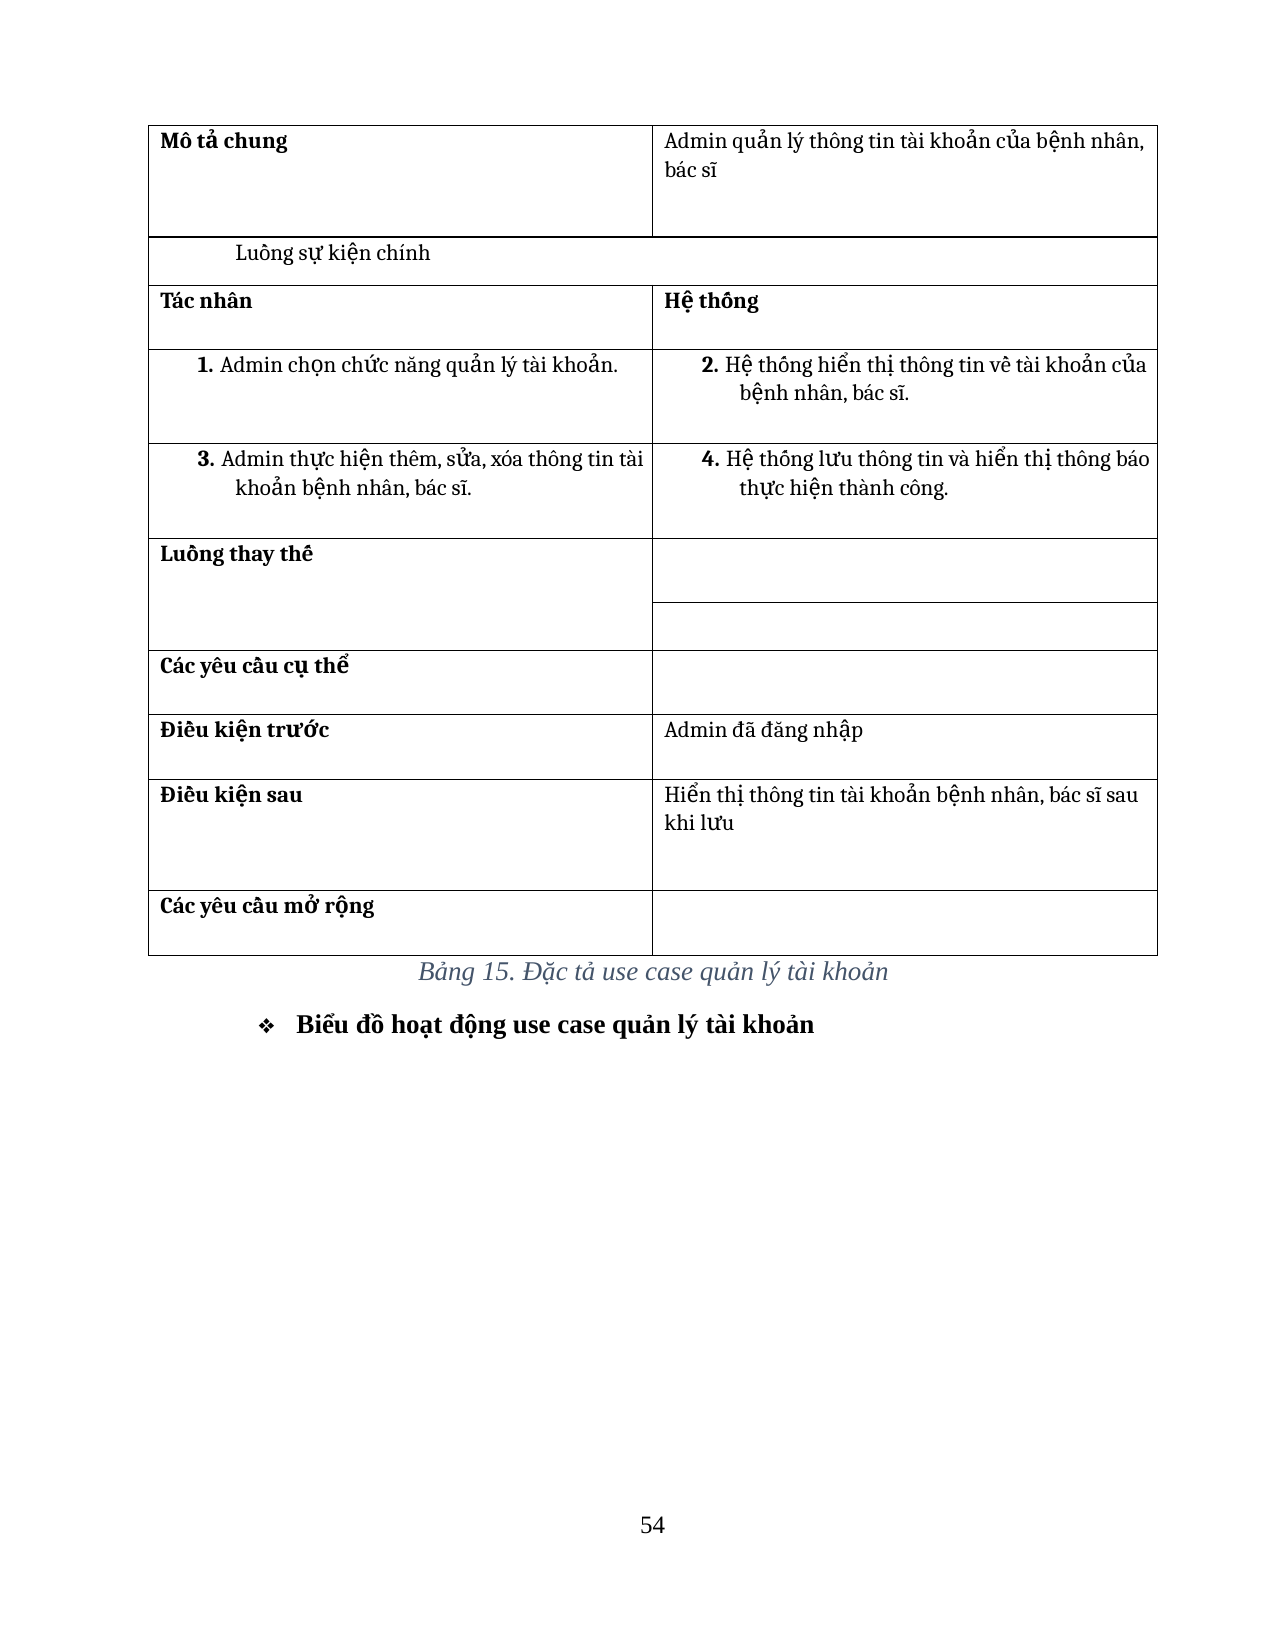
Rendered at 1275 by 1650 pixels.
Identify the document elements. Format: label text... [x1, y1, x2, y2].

table_cell Các yêu cầu mở rộng [149, 891, 652, 954]
table_cell Admin quản lý thông tin tài khoản của bệnh nhân, bác sĩ [653, 126, 1157, 236]
table_cell 3. Admin thực hiện thêm, sửa, xóa thông tin tài khoản bệnh nhân, bác sĩ. [149, 444, 652, 538]
list Biểu đồ hoạt động use case quản lý tài khoản [259, 1008, 1084, 1040]
table_cell Mô tả chung [149, 126, 652, 236]
table_cell Các yêu cầu cụ thể [149, 651, 652, 714]
text Bảng 15. Đặc tả use case quản lý tài khoản [418, 956, 1084, 987]
table_cell 2. Hệ thống hiển thị thông tin về tài khoản của bệnh nhân, bác sĩ. [653, 350, 1157, 443]
table_cell Hiển thị thông tin tài khoản bệnh nhân, bác sĩ sau khi lưu [653, 780, 1157, 890]
table_cell 4. Hệ thống lưu thông tin và hiển thị thông báo thực hiện thành công. [653, 444, 1157, 538]
table_cell Luồng sự kiện chính [149, 238, 1157, 284]
table_cell [653, 539, 1157, 602]
table_cell 1. Admin chọn chức năng quản lý tài khoản. [149, 350, 652, 443]
table_cell Điều kiện sau [149, 780, 652, 890]
table_cell Tác nhân [149, 286, 652, 349]
table_cell Admin đã đăng nhập [653, 715, 1157, 779]
table_cell [653, 651, 1157, 714]
table_cell [653, 891, 1157, 954]
table_cell [653, 603, 1157, 650]
table_cell Luồng thay thế [149, 539, 652, 650]
table_cell Hệ thống [653, 286, 1157, 349]
table_cell Điều kiện trước [149, 715, 652, 779]
